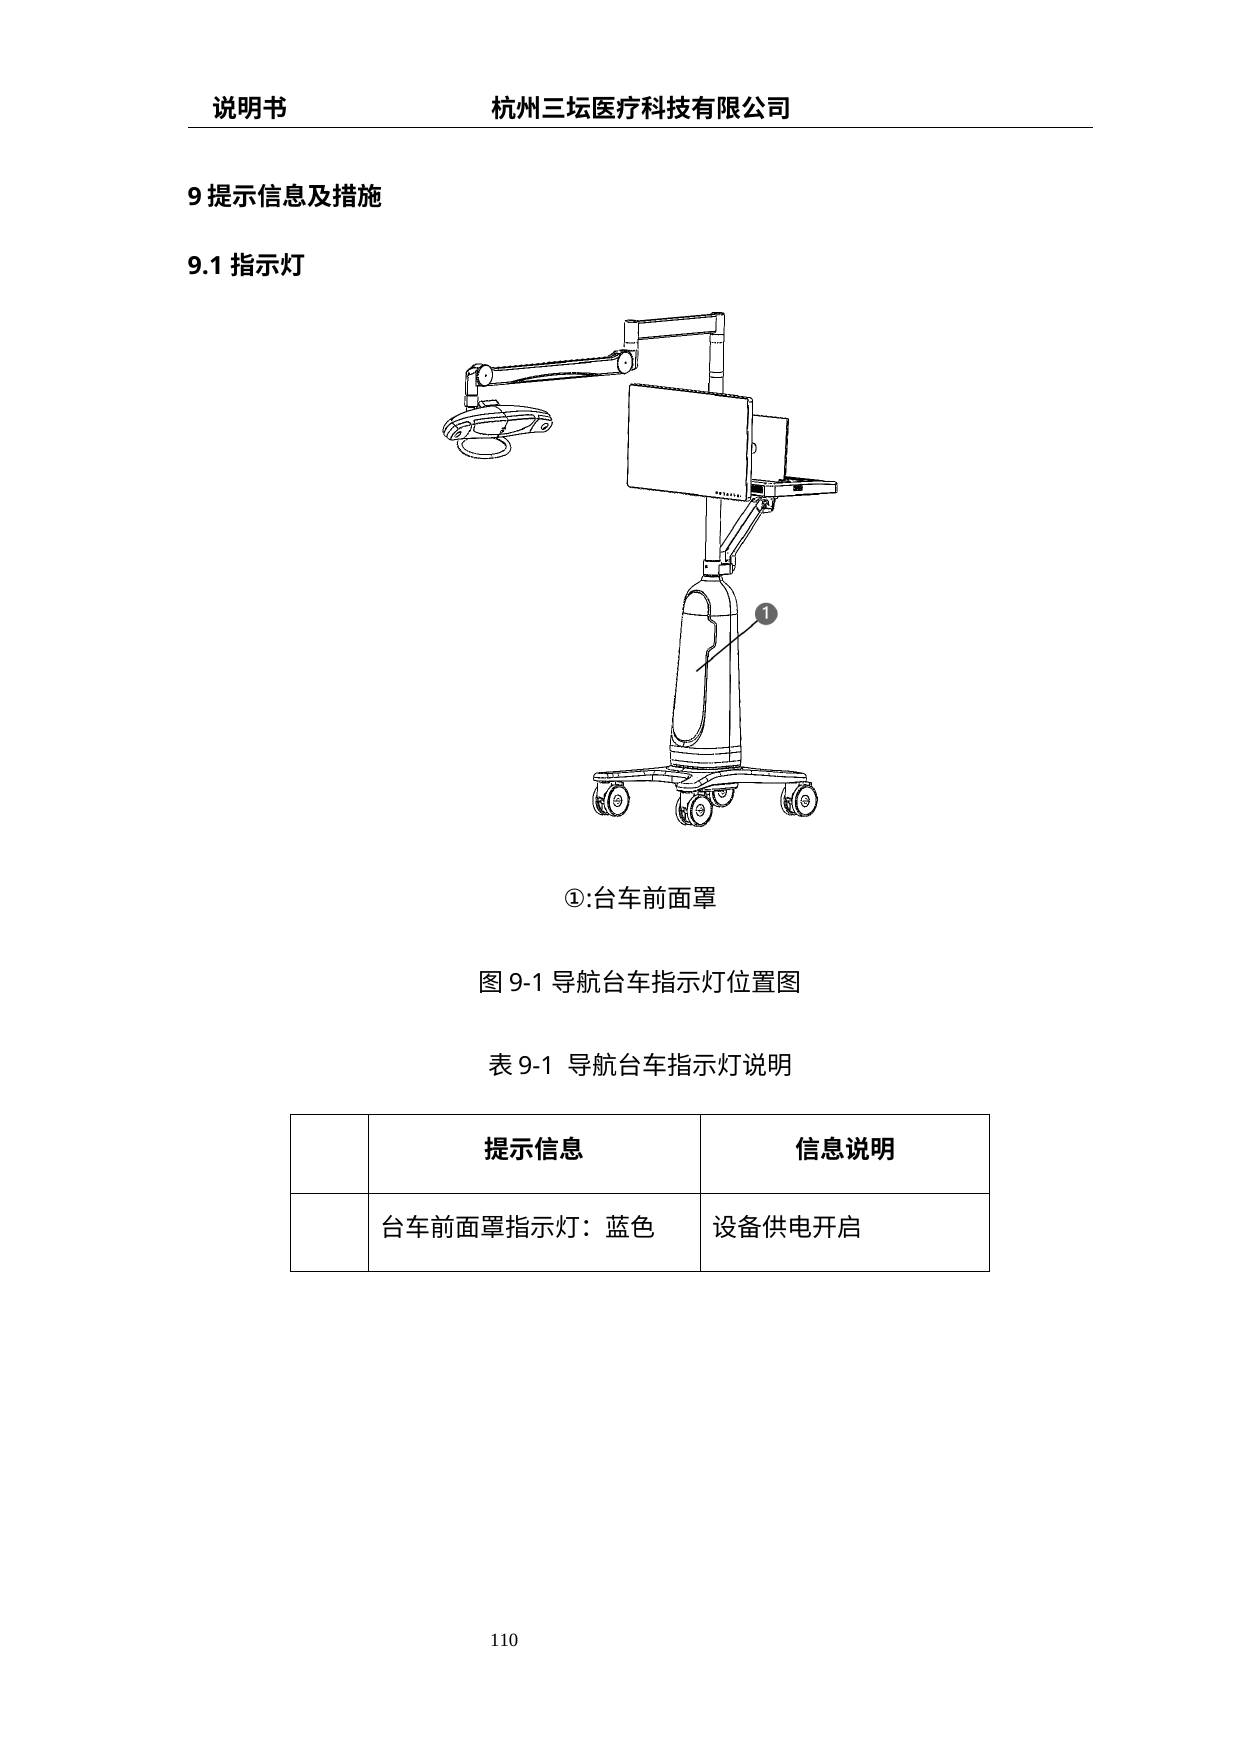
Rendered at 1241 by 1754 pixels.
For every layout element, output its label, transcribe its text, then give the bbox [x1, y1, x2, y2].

text 表9-1 导航台车指示灯说明 [187, 1031, 1093, 1096]
picture [435, 299, 845, 831]
table_header 信息说明 [701, 1115, 989, 1192]
subtitle 9提示信息及措施 [187, 162, 1071, 227]
table_cell 设备供电开启 [701, 1194, 989, 1271]
table_cell ① [291, 1194, 368, 1271]
subtitle 9.1 指示灯 [187, 245, 1071, 281]
text ①:台车前面罩 [187, 864, 1093, 929]
table_cell 台车前面罩指示灯：蓝色 [369, 1194, 700, 1271]
table_header 序号 [291, 1115, 368, 1192]
text 图9-1 导航台车指示灯位置图 [187, 948, 1093, 1013]
table_header 提示信息 [369, 1115, 700, 1192]
